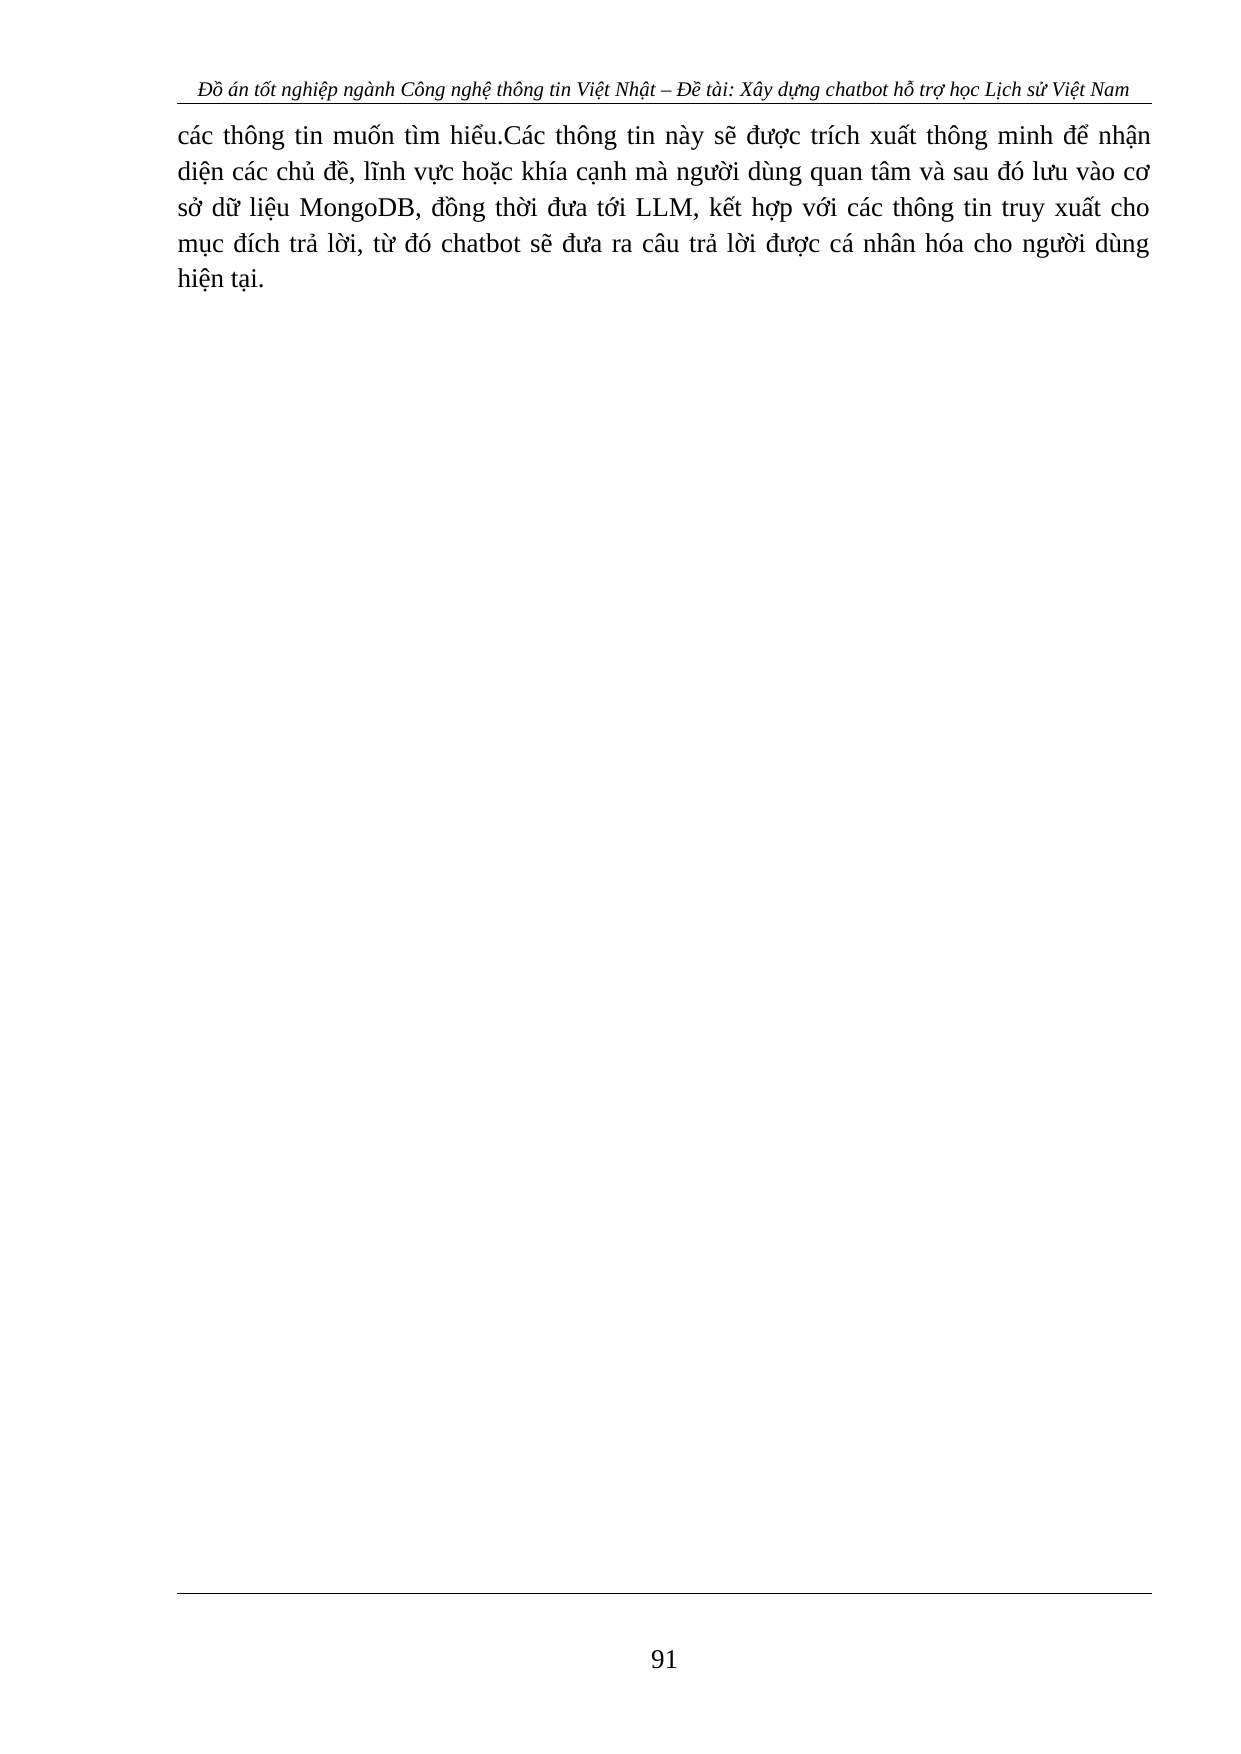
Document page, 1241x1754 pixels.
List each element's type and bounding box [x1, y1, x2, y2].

text [177, 119, 1152, 293]
